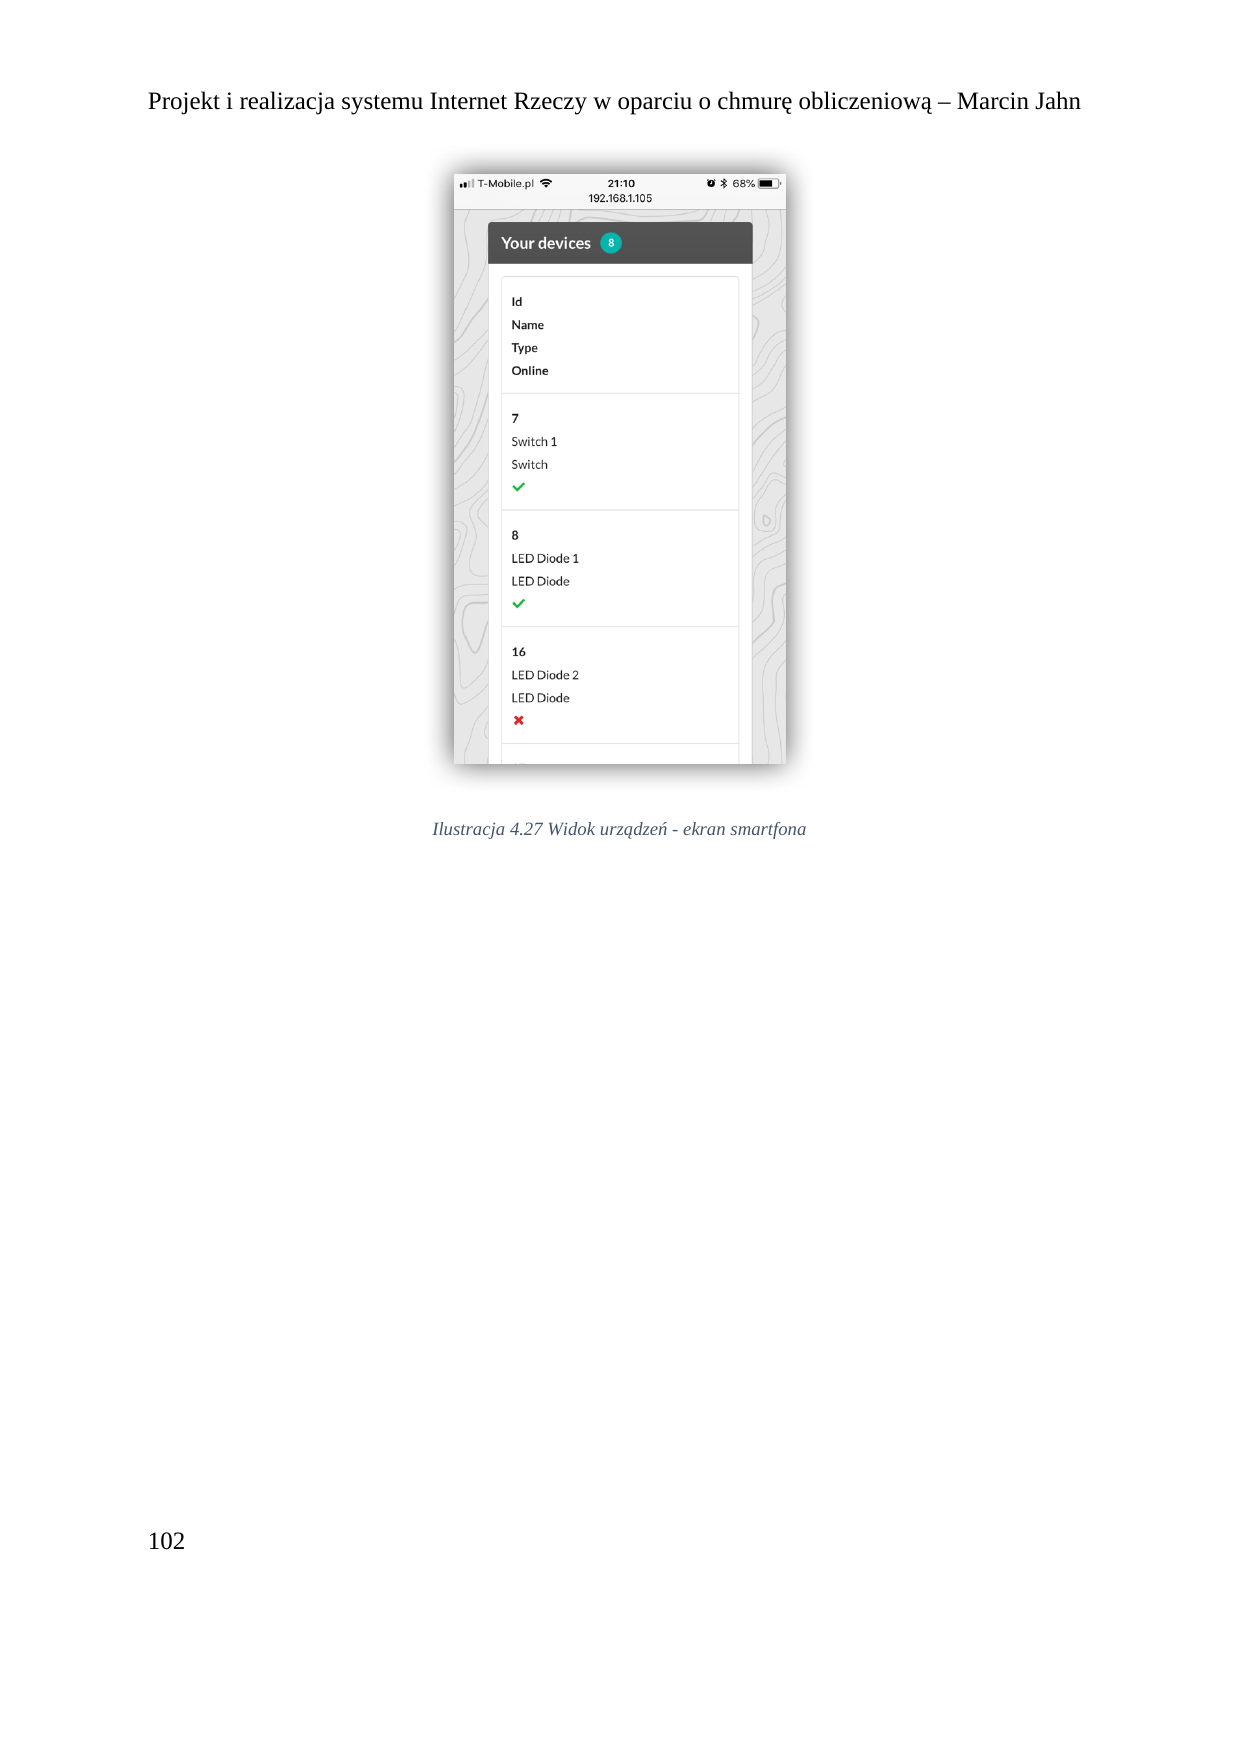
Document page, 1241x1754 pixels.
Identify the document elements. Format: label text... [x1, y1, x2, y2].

picture [454, 174, 786, 764]
text Ilustracja 4.22 Widok urządzeń - ekran smartfona [148, 818, 1093, 840]
